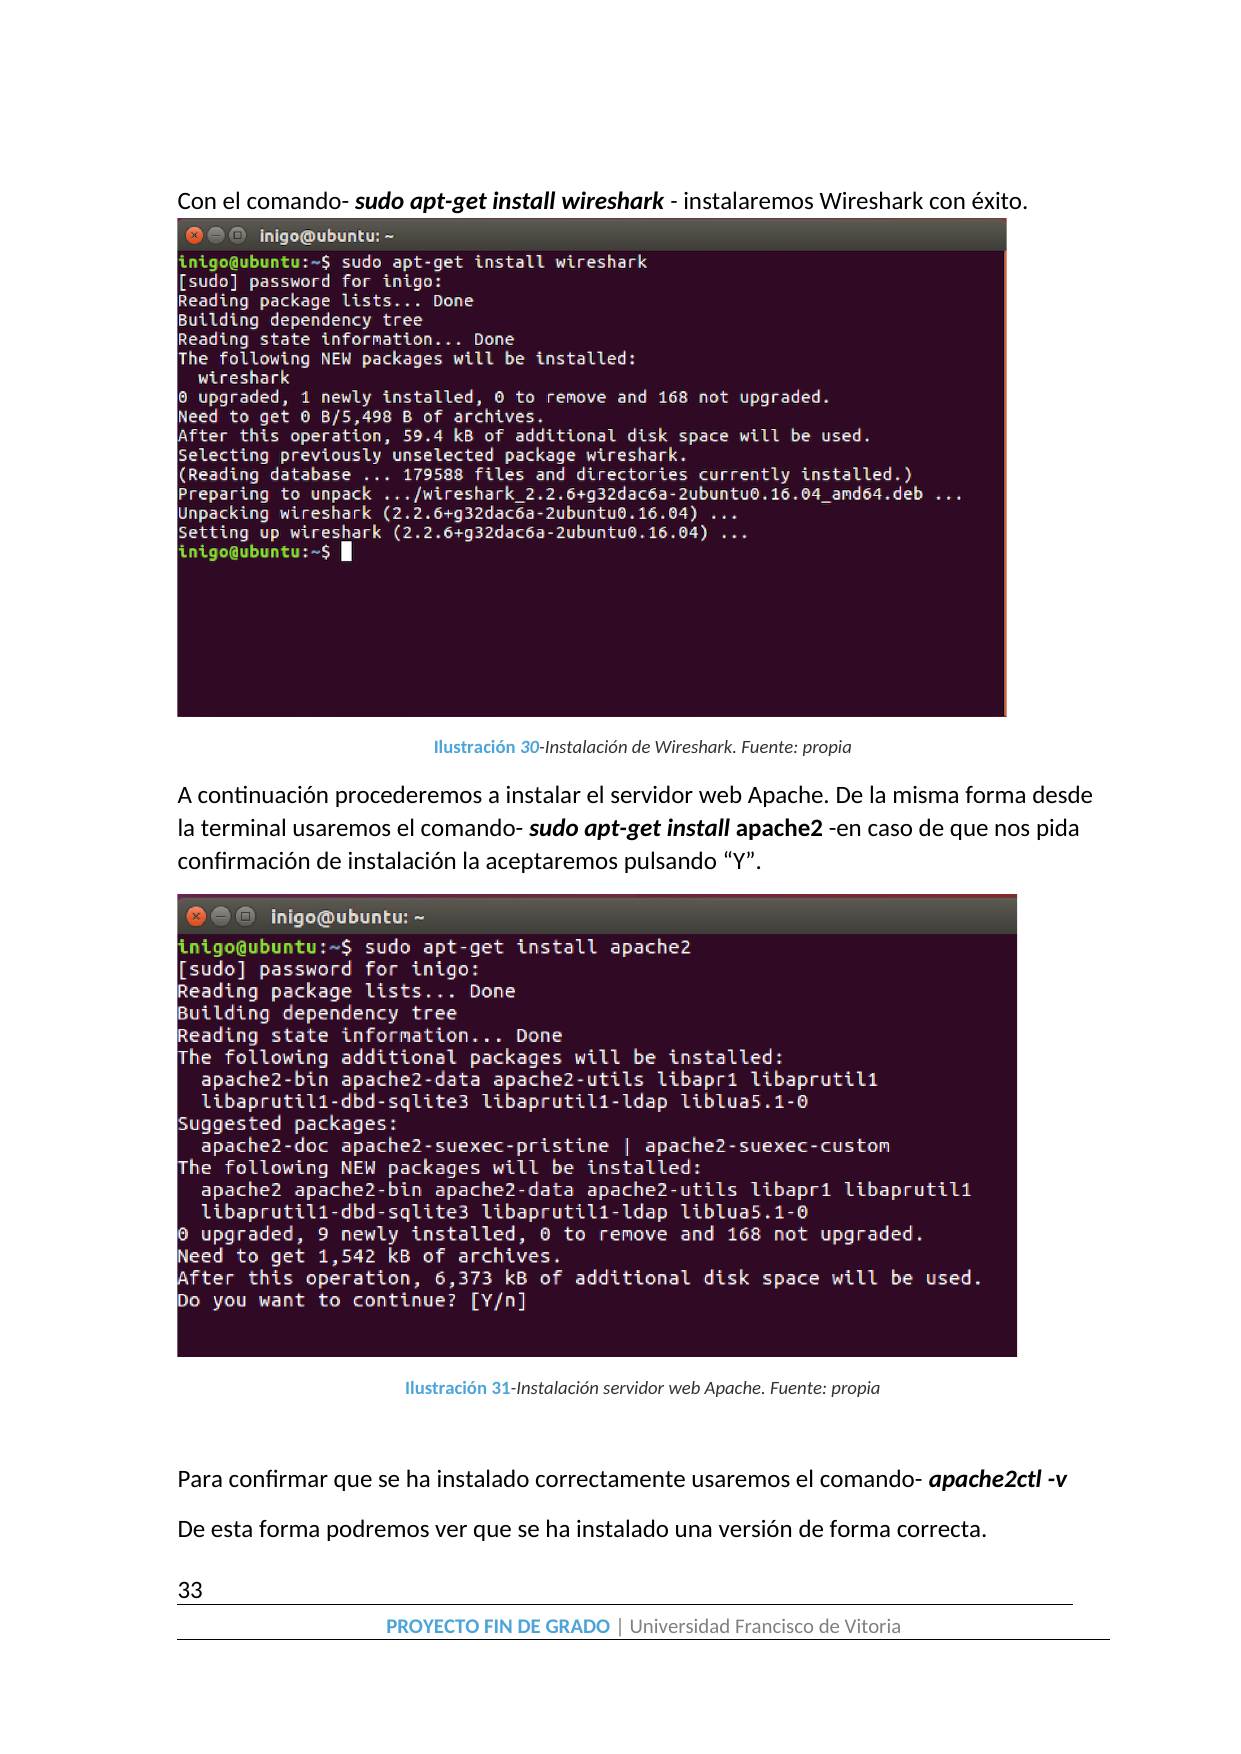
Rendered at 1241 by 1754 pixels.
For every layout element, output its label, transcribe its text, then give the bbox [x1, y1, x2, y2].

text Ilustración 31-Instalación servidor web Apache. Fuente: propia [177, 1376, 1110, 1399]
text A continuación procederemos a instalar el servidor web Apache. De la misma forma desde la terminal usaremos el comando- sudo apt-get install apache2 -en caso de que nos pida confirmación de instalación la aceptaremos pulsando “Y”. [177, 779, 1110, 876]
text De esta forma podremos ver que se ha instalado una versión de forma correcta. [177, 1513, 1110, 1543]
picture [177, 894, 1018, 1357]
picture [177, 218, 1007, 717]
text Para confirmar que se ha instalado correctamente usaremos el comando- apache2ctl -v [177, 1463, 1110, 1494]
text Ilustración 30-Instalación de Wireshark. Fuente: propia [177, 736, 1110, 758]
